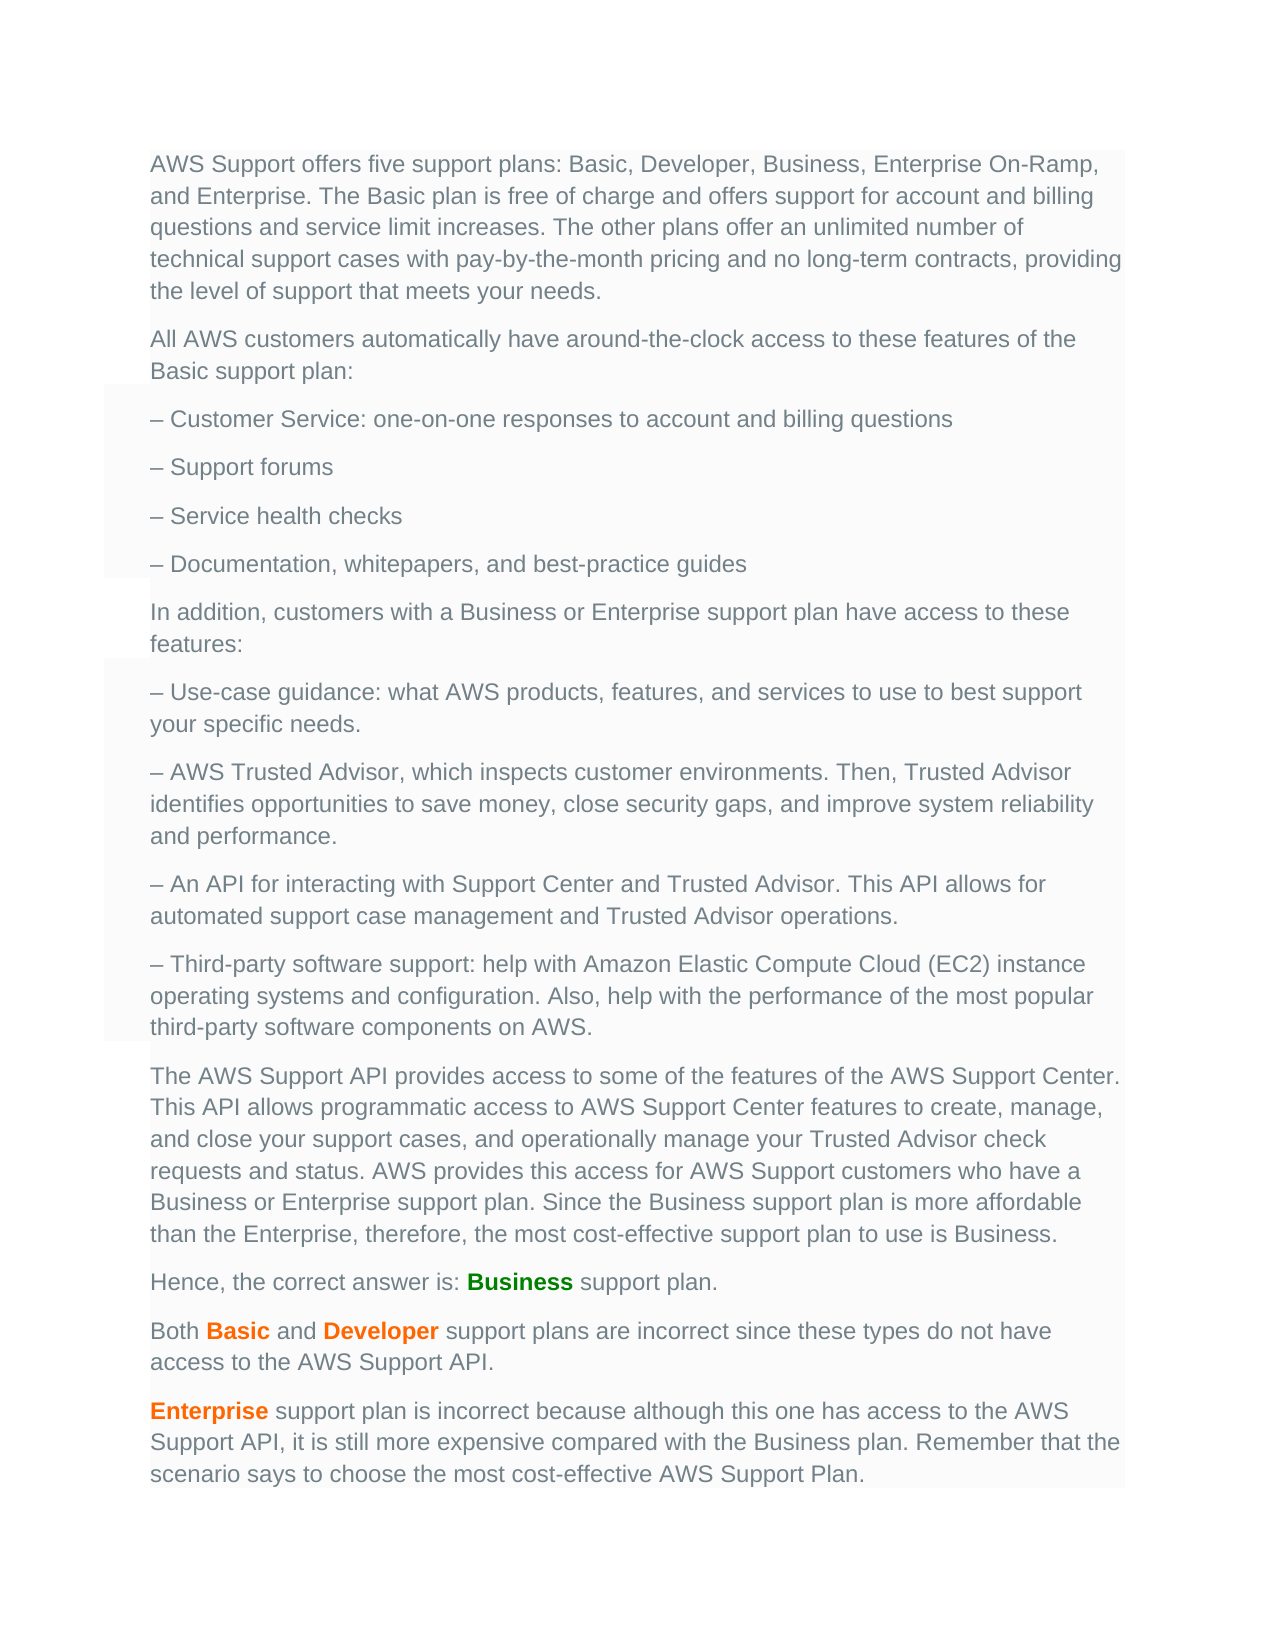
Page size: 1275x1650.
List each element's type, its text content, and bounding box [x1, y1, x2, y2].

text All AWS customers automatically have around-the-clock access to these features of the Basic support plan: [150, 325, 1125, 384]
text – AWS Trusted Advisor, which inspects customer environments. Then, Trusted Advisor identifies opportunities to save money, close security gaps, and improve system reliability and performance. [104, 758, 1125, 849]
text – Use-case guidance: what AWS products, features, and services to use to best support your specific needs. [104, 678, 1125, 738]
text AWS Support offers five support plans: Basic, Developer, Business, Enterprise On-Ramp, and Enterprise. The Basic plan is free of charge and offers support for account and billing questions and service limit increases. The other plans offer an unlimited number of technical support cases with pay-by-the-month pricing and no long-term contracts, providing the level of support that meets your needs. [150, 150, 1125, 304]
text – Support forums [104, 453, 1125, 481]
text The AWS Support API provides access to some of the features of the AWS Support Center. This API allows programmatic access to AWS Support Center features to create, manage, and close your support cases, and operationally manage your Trusted Advisor check requests and status. AWS provides this access for AWS Support customers who have a Business or Enterprise support plan. Since the Business support plan is more affordable than the Enterprise, therefore, the most cost-effective support plan to use is Business. [150, 1062, 1125, 1248]
text Hence, the correct answer is: Business support plan. [150, 1268, 1125, 1296]
text In addition, customers with a Business or Enterprise support plan have access to these features: [150, 598, 1125, 658]
text – An API for interacting with Support Center and Trusted Advisor. This API allows for automated support case management and Trusted Advisor operations. [104, 870, 1125, 929]
text – Customer Service: one-on-one responses to account and billing questions [104, 405, 1125, 433]
text Enterprise support plan is incorrect because although this one has access to the AWS Support API, it is still more expensive compared with the Business plan. Remember that the scenario says to choose the most cost-effective AWS Support Plan. [150, 1397, 1125, 1488]
text – Third-party software support: help with Amazon Elastic Compute Cloud (EC2) instance operating systems and configuration. Also, help with the performance of the most popular third-party software components on AWS. [104, 950, 1125, 1041]
text – Documentation, whitepapers, and best-practice guides [104, 550, 1125, 578]
text Both Basic and Developer support plans are incorrect since these types do not have access to the AWS Support API. [150, 1317, 1125, 1376]
text – Service health checks [104, 502, 1125, 529]
